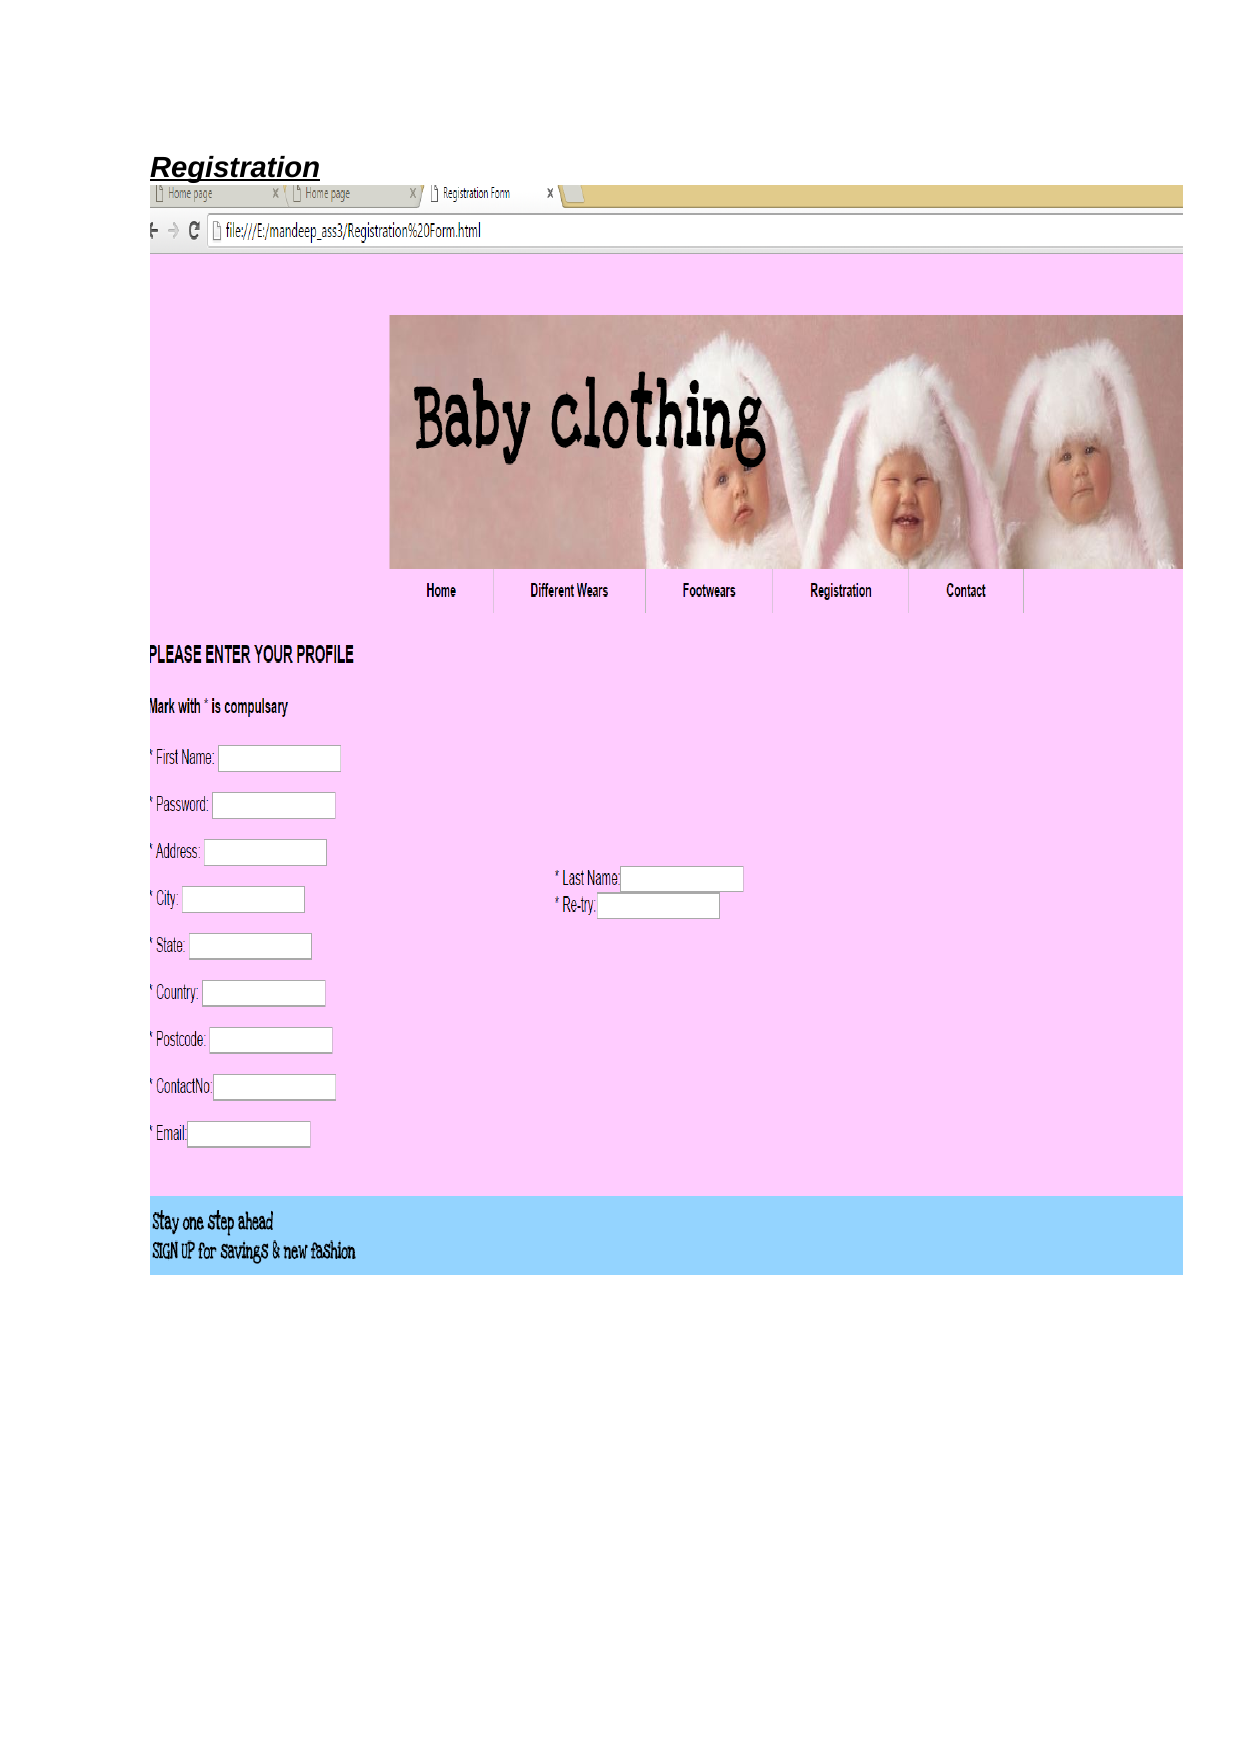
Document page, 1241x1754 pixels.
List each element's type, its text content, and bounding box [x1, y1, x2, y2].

picture [150, 185, 1183, 1275]
text Registration [150, 150, 1090, 185]
